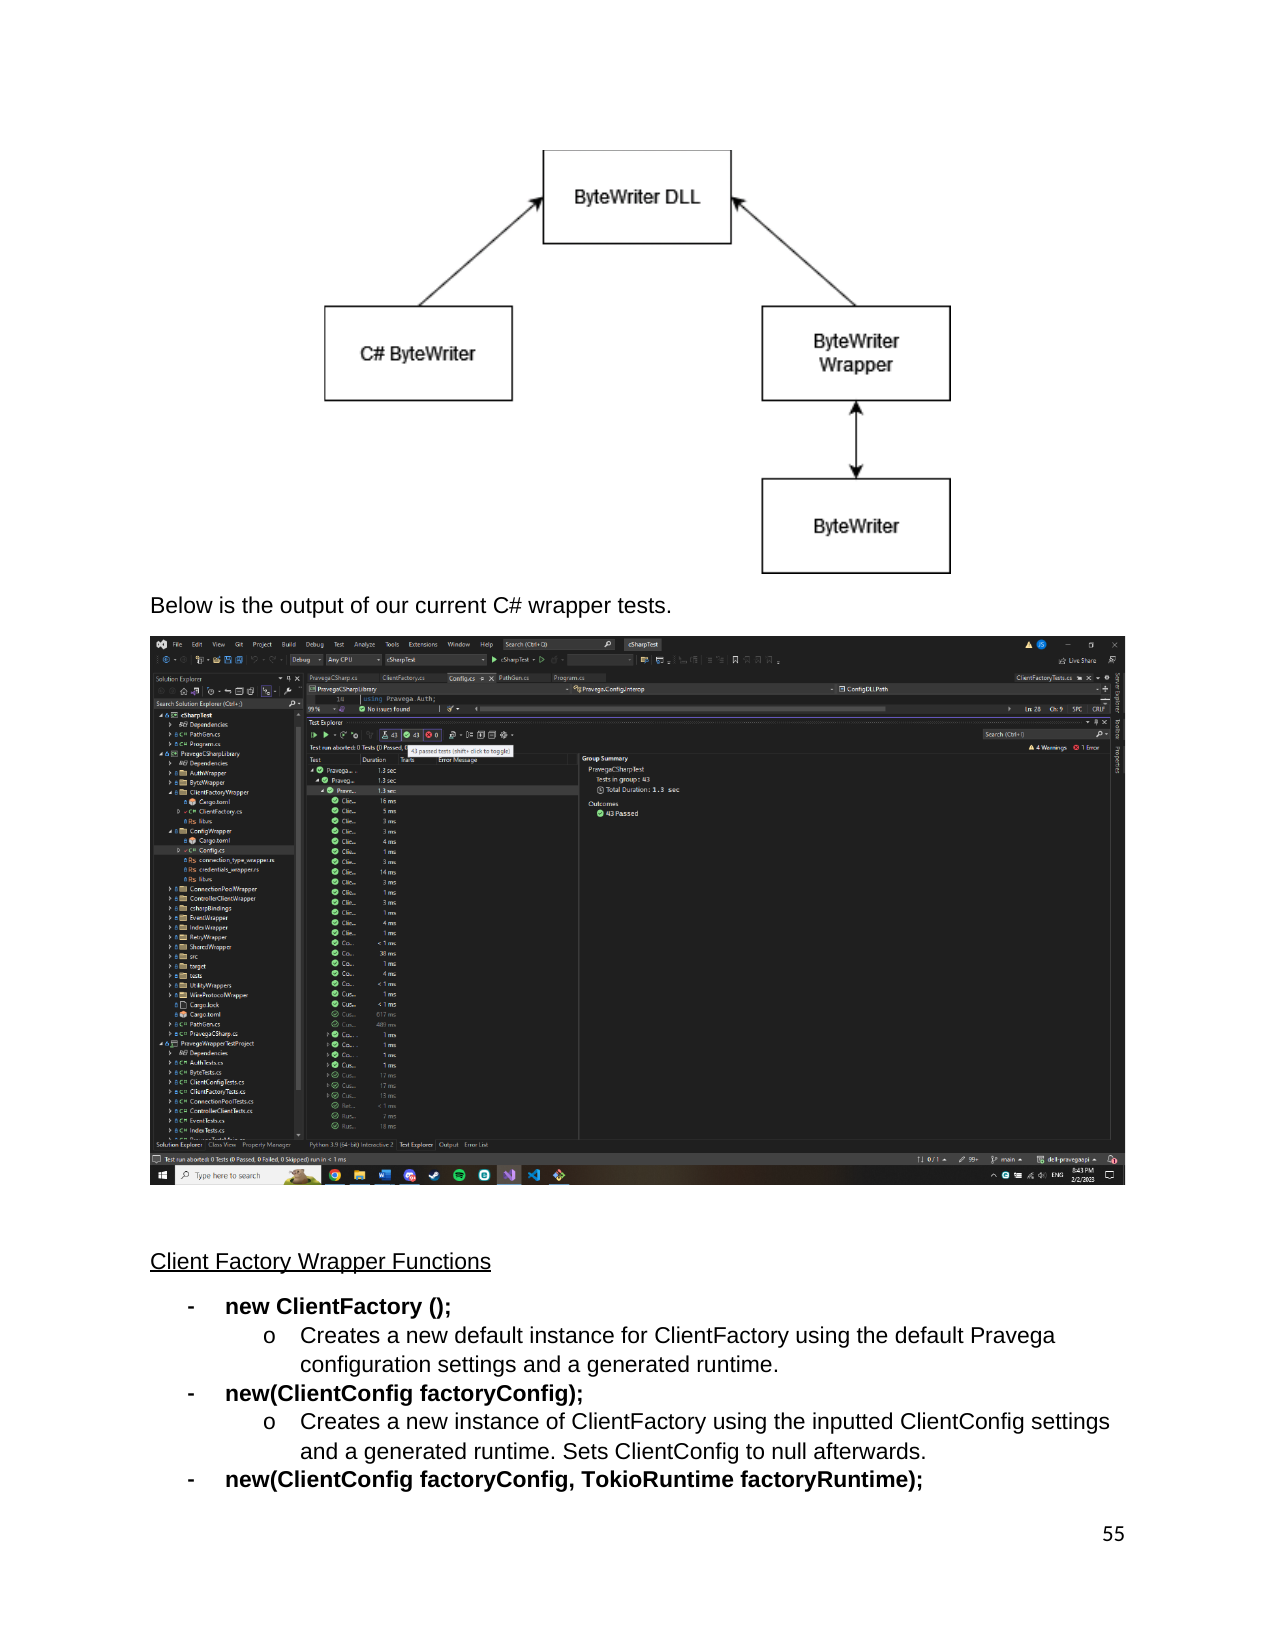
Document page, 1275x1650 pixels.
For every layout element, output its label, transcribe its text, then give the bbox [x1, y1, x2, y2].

picture [150, 636, 1125, 1185]
list Creates a new default instance for ClientFactory using the default Pravega configuration settings and a generated runtime. [262, 1322, 1125, 1378]
list Creates a new instance of ClientFactory using the inputted ClientConfig settings and a generated runtime. Sets ClientConfig to null afterwards. [262, 1408, 1125, 1464]
picture [324, 150, 951, 574]
list new ClientFactory (); [187, 1292, 1125, 1320]
text Client Factory Wrapper Functions [150, 1248, 1125, 1274]
list new(ClientConfig factoryConfig, TokioRuntime factoryRuntime); [187, 1465, 1125, 1493]
list new(ClientConfig factoryConfig); [187, 1379, 1125, 1407]
text Below is the output of our current C# wrapper tests. [150, 592, 1125, 618]
